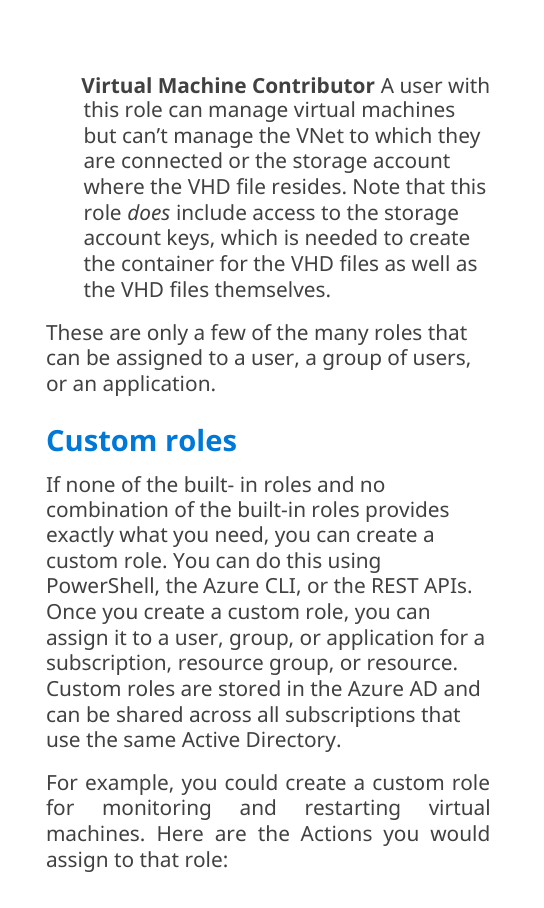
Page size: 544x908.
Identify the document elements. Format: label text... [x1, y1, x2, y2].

text If none of the built- in roles and no combination of the built-in roles provides exactly what you need, you can create a custom role. You can do this using PowerShell, the Azure CLI, or the REST APIs. Once you create a custom role, you can assign it to a user, group, or application for a subscription, resource group, or resource. Custom roles are stored in the Azure AD and can be shared across all subscriptions that use the same Active Directory. [46, 472, 493, 754]
text These are only a few of the many roles that can be assigned to a user, a group of users, or an application. [46, 319, 478, 397]
text Virtual Machine Contributor A user with this role can manage virtual machines but can’t manage the VNet to which they are connected or the storage account where the VHD file resides. Note that this role does include access to the storage account keys, which is needed to create the container for the VHD files as well as the VHD files themselves. [46, 73, 491, 303]
text For example, you could create a custom role for monitoring and restarting virtual machines. Here are the Actions you would assign to that role: [46, 770, 491, 873]
text Custom roles [46, 420, 493, 460]
